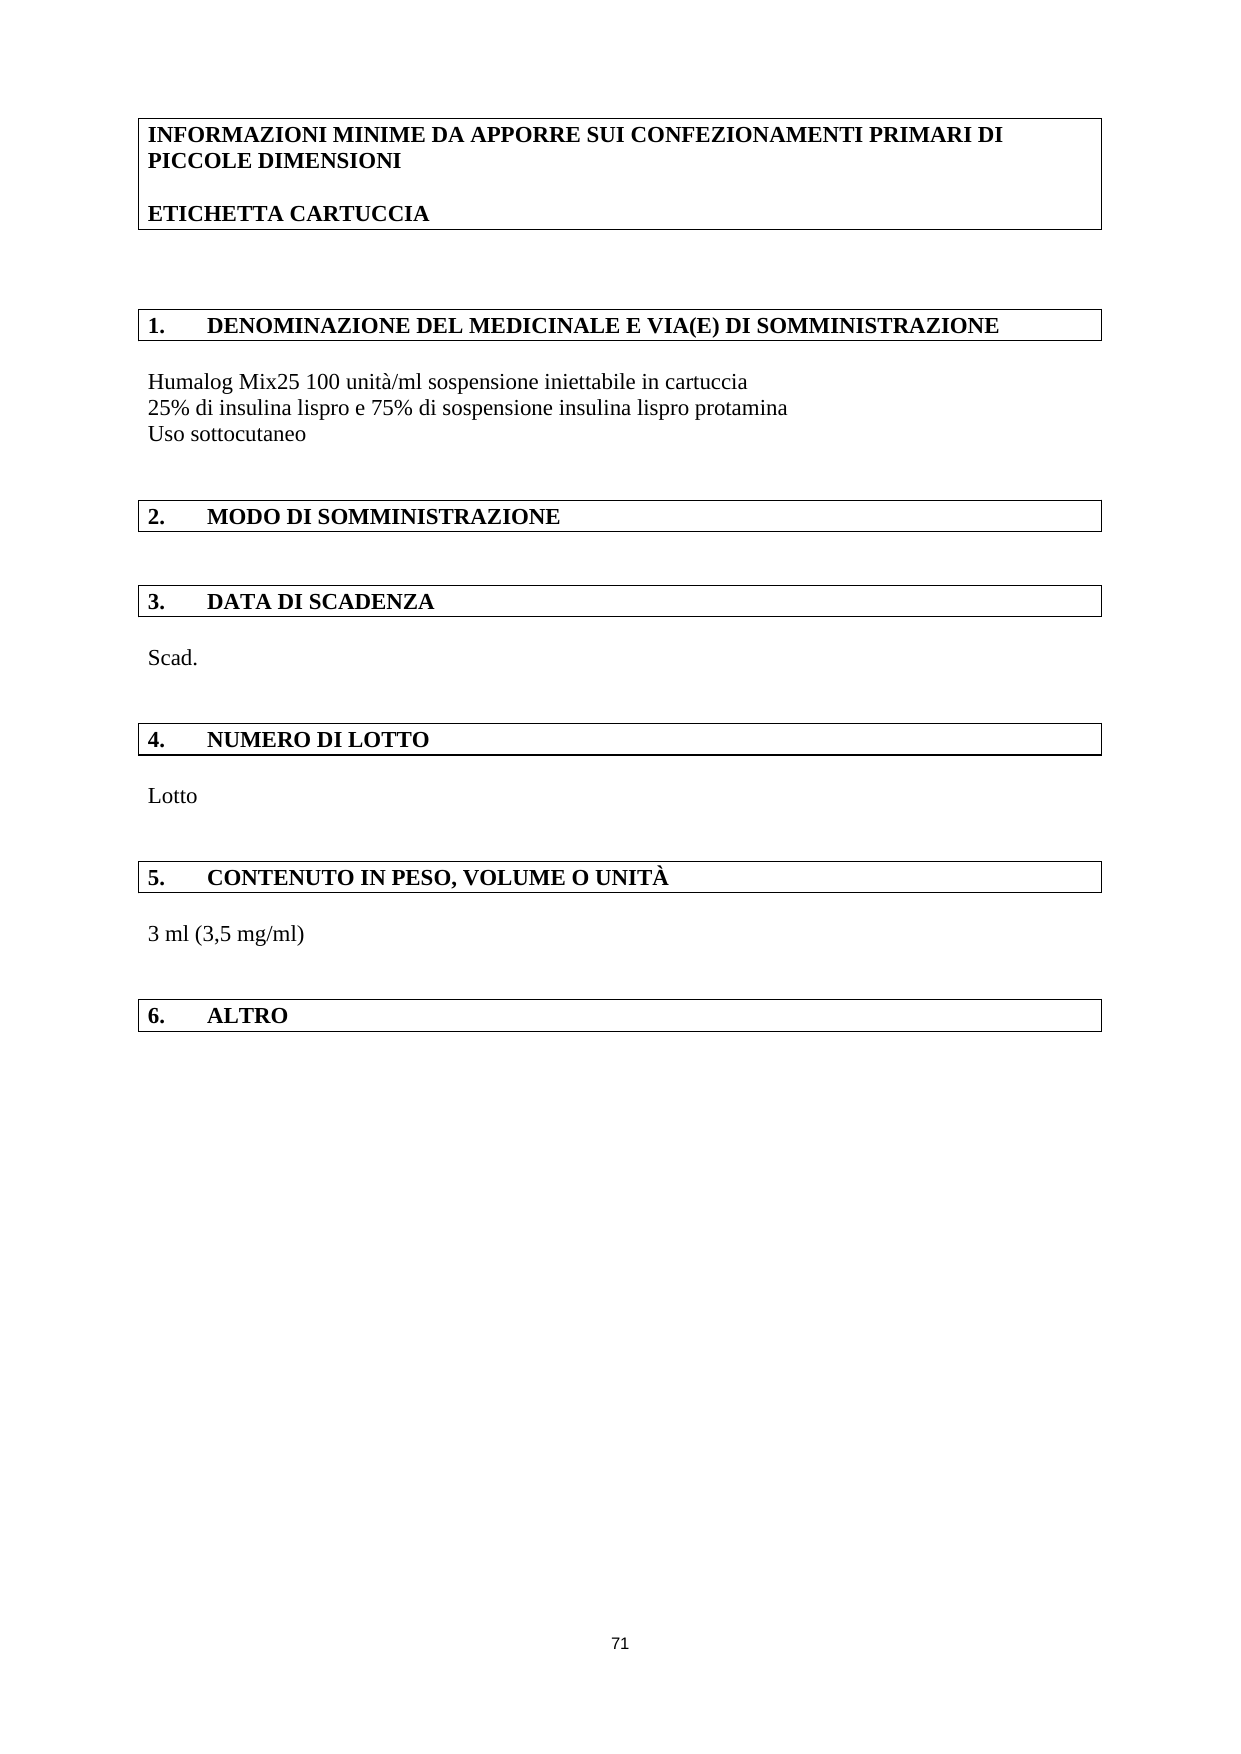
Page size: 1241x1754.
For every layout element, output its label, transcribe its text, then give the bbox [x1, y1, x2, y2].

text Uso sottocutaneo [148, 421, 1091, 447]
text Scad. [148, 644, 1092, 670]
text 2. MODO DI SOMMINISTRAZIONE [139, 501, 1101, 531]
text 3 ml (3,5 mg/ml) [148, 920, 1091, 946]
text 6. ALTRO [139, 1000, 1101, 1031]
text Humalog Mix25 100 unità/ml sospensione iniettabile in cartuccia [148, 368, 1091, 394]
text 25% di insulina lispro e 75% di sospensione insulina lispro protamina [148, 394, 1092, 421]
text 4. NUMERO DI LOTTO [139, 724, 1101, 754]
text 3. DATA DI SCADENZA [139, 586, 1101, 616]
text 5. CONTENUTO IN PESO, VOLUME O UNITÀ [139, 862, 1101, 892]
text 1. DENOMINAZIONE DEL MEDICINALE E VIA(E) DI SOMMINISTRAZIONE [139, 310, 1101, 340]
text Lotto [148, 782, 1092, 808]
text INFORMAZIONI MINIME DA APPORRE SUI CONFEZIONAMENTI PRIMARI DI PICCOLE DIMENSIONI [139, 119, 1101, 174]
text ETICHETTA CARTUCCIA [139, 197, 1101, 229]
